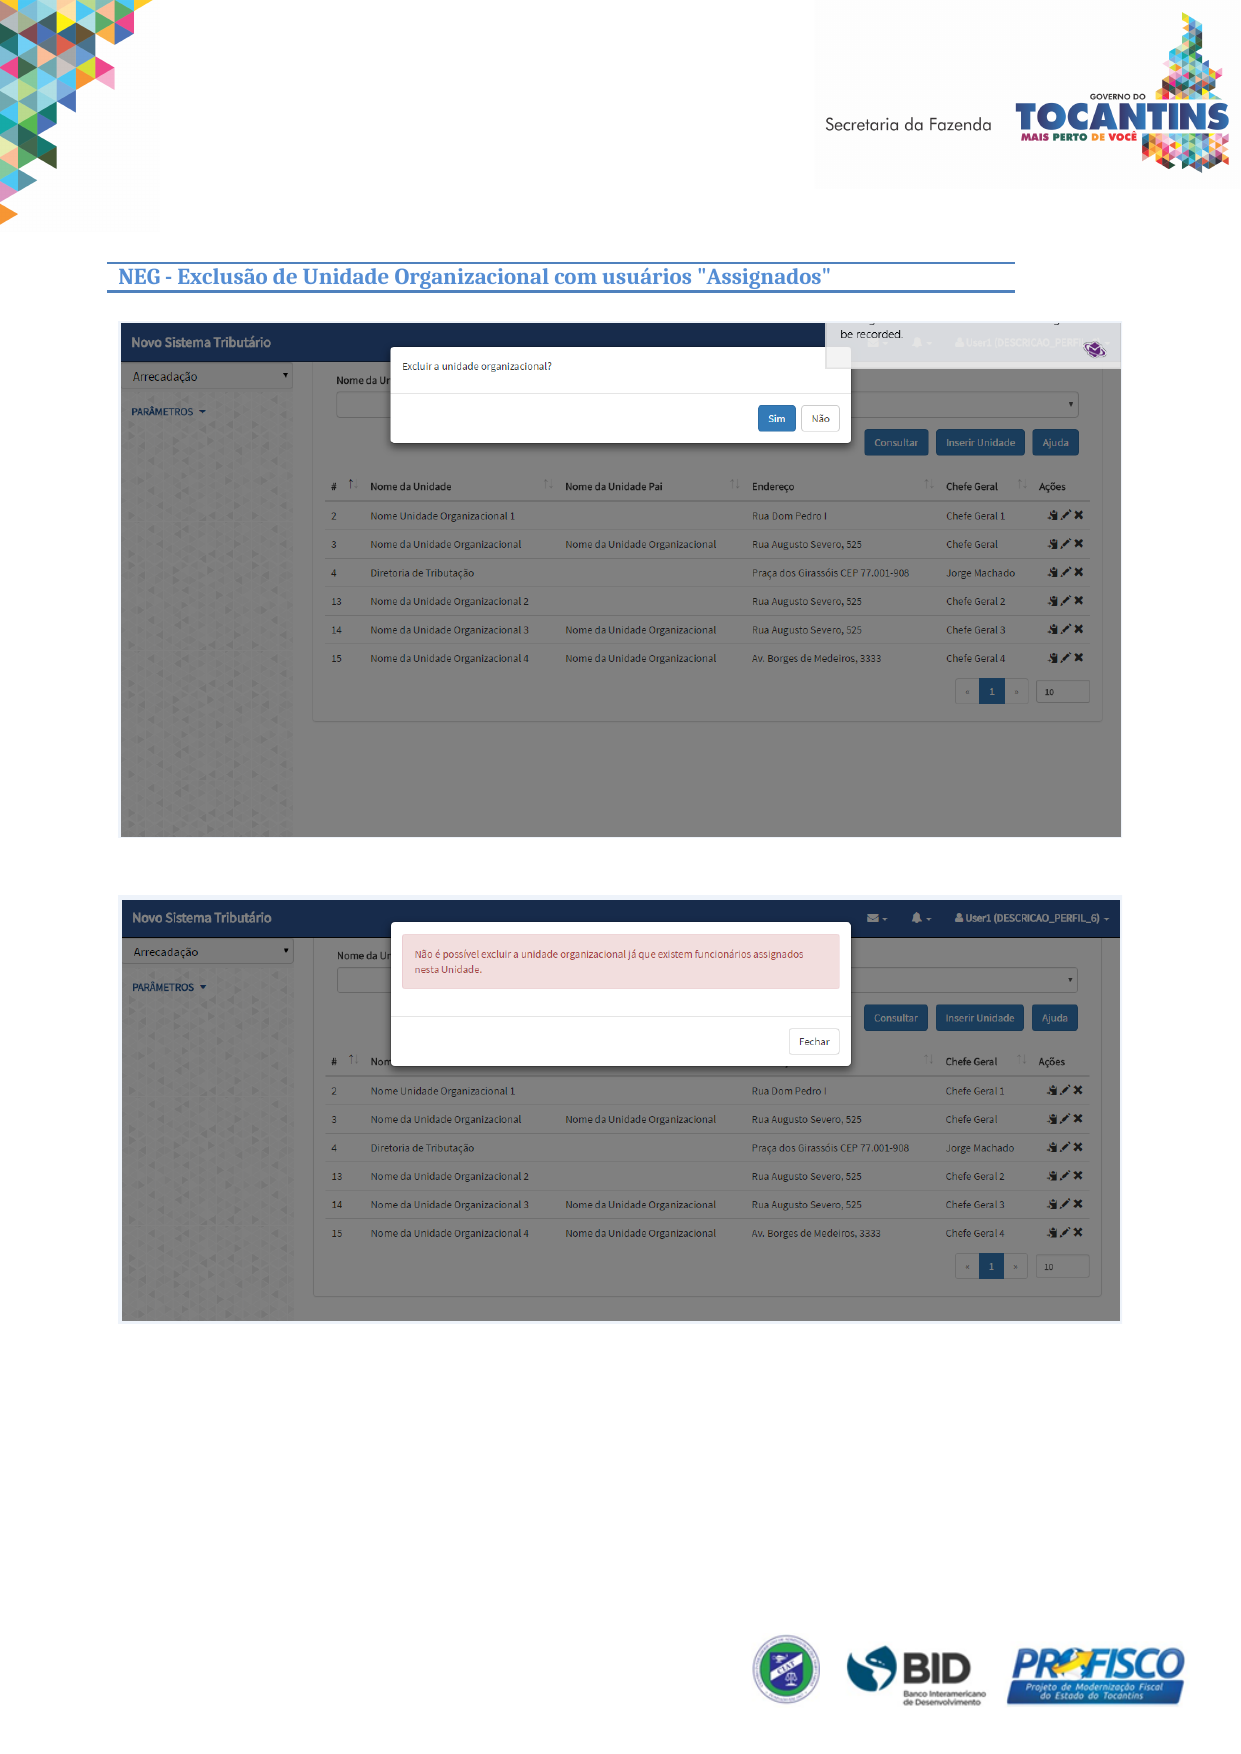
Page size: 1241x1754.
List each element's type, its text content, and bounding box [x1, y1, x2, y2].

picture [118, 321, 1123, 838]
picture [750, 1633, 1191, 1708]
picture [0, 0, 161, 232]
picture [118, 895, 1123, 1324]
table_header NEG - Exclusão de Unidade Organizacional com usuários "Assignados" [107, 264, 1015, 290]
picture [814, 0, 1241, 189]
